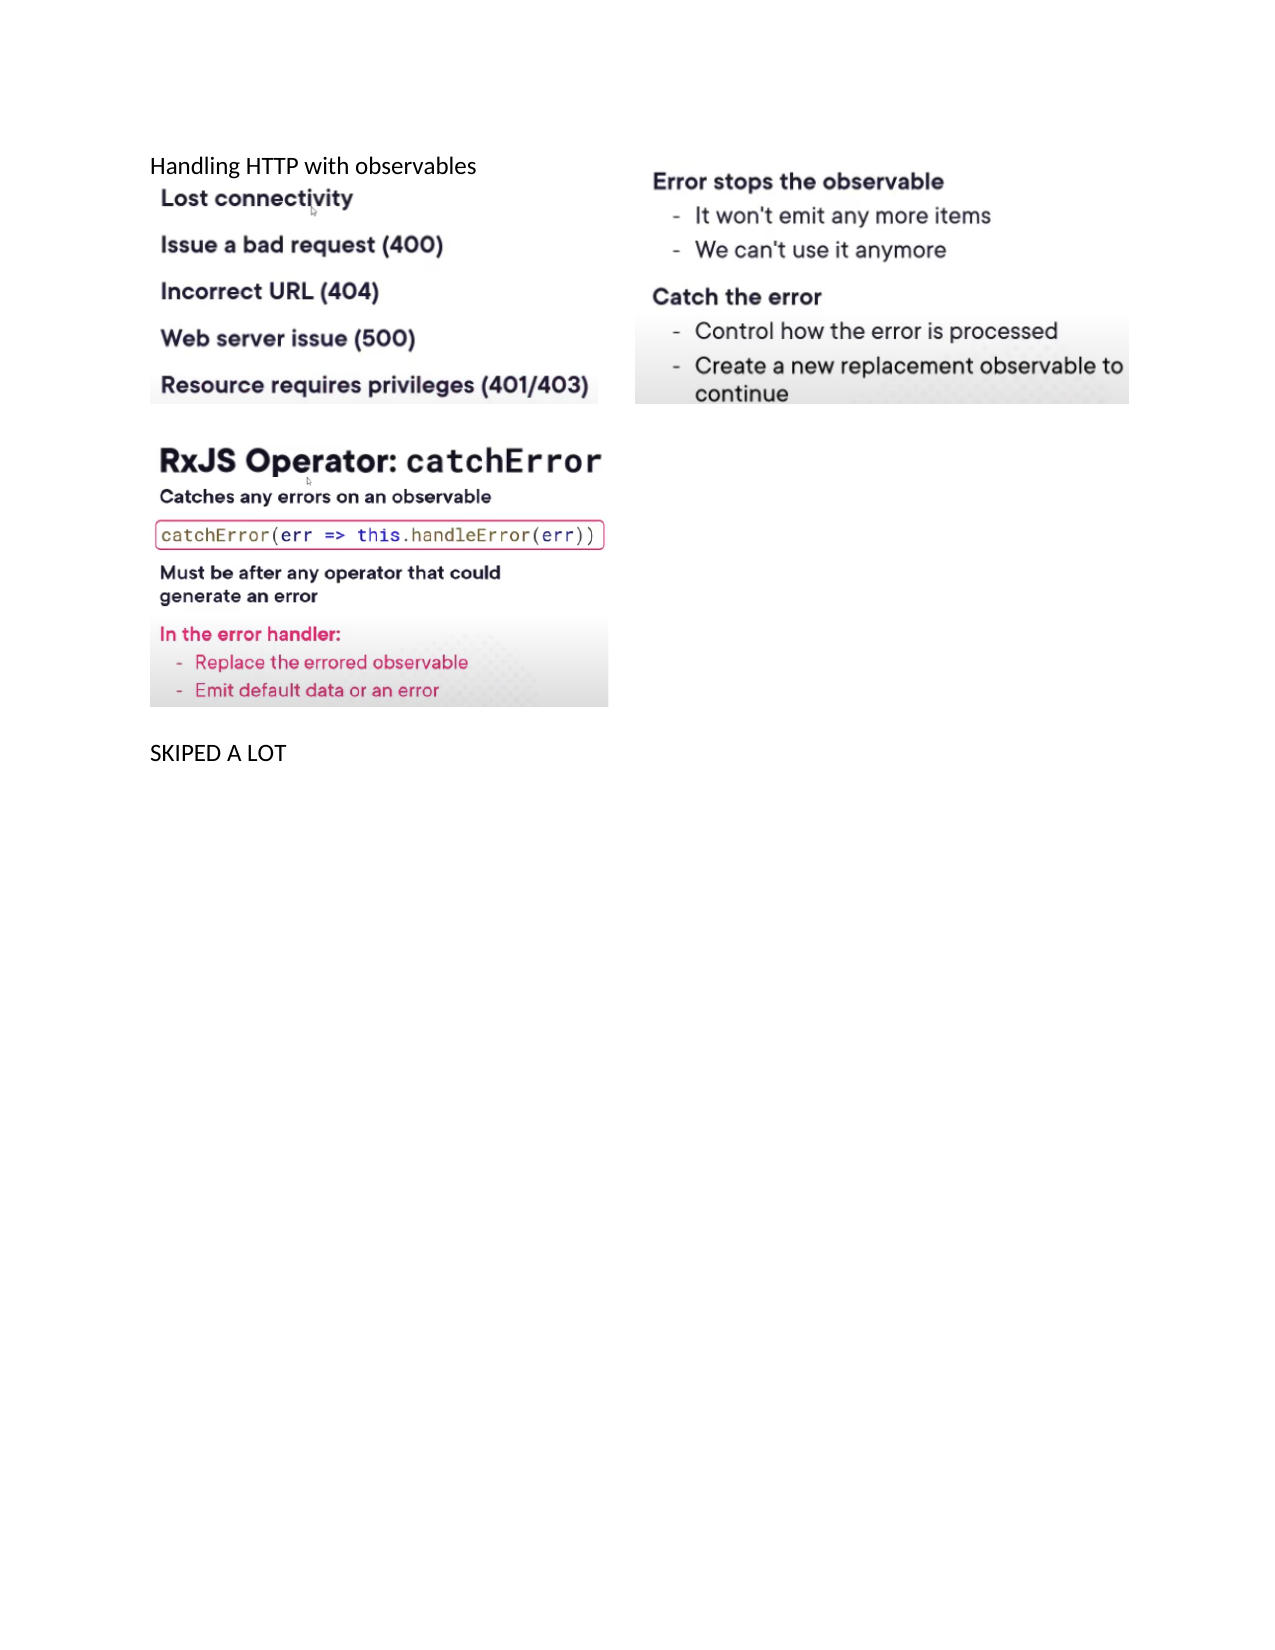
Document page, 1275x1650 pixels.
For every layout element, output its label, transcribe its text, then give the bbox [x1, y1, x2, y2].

picture [150, 433, 609, 707]
picture [150, 180, 598, 404]
text SKIPED A LOT [150, 737, 1125, 768]
text Handling HTTP with observables [150, 150, 1125, 181]
picture [635, 157, 1129, 404]
